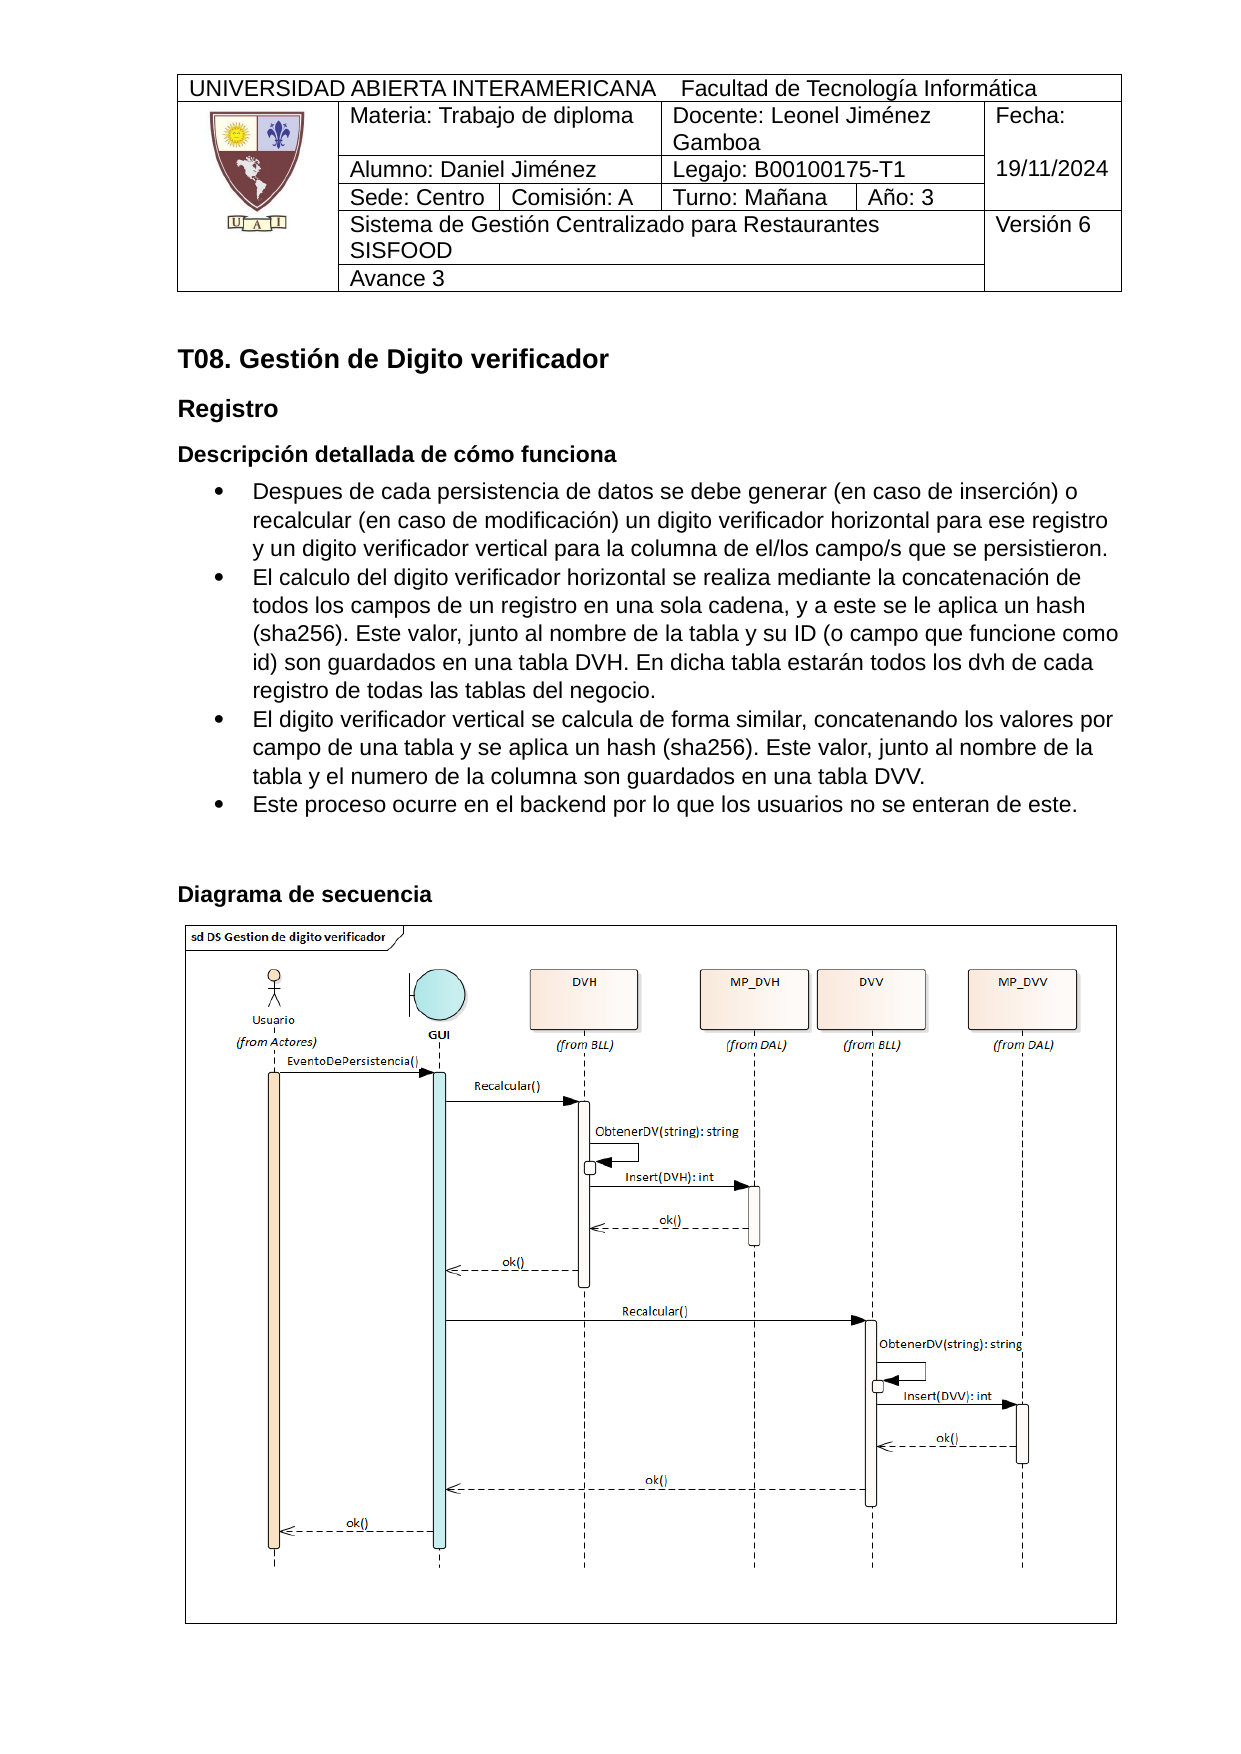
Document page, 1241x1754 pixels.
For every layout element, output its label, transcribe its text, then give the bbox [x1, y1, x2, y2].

subtitle Descripción detallada de cómo funciona [177, 441, 1122, 468]
list Despues de cada persistencia de datos se debe generar (en caso de inserción) o recalcular (en caso de modificación) un digito verificador horizontal para ese registro y un digito verificador vertical para la columna de el/los campo/s que se persistieron. [215, 478, 1122, 561]
picture [188, 102, 327, 236]
subtitle Diagrama de secuencia [177, 881, 1122, 908]
list El digito verificador vertical se calcula de forma similar, concatenando los valores por campo de una tabla y se aplica un hash (sha256). Este valor, junto al nombre de la tabla y el numero de la columna son guardados en una tabla DVV. [215, 706, 1122, 789]
list Este proceso ocurre en el backend por lo que los usuarios no se enteran de este. [215, 791, 1122, 817]
subtitle Registro [177, 394, 1122, 422]
picture [177, 918, 1123, 1630]
subtitle T08. Gestión de Digito verificador [177, 343, 1122, 374]
list El calculo del digito verificador horizontal se realiza mediante la concatenación de todos los campos de un registro en una sola cadena, y a este se le aplica un hash (sha256). Este valor, junto al nombre de la tabla y su ID (o campo que funcione como id) son guardados en una tabla DVH. En dicha tabla estarán todos los dvh de cada registro de todas las tablas del negocio. [215, 563, 1122, 704]
